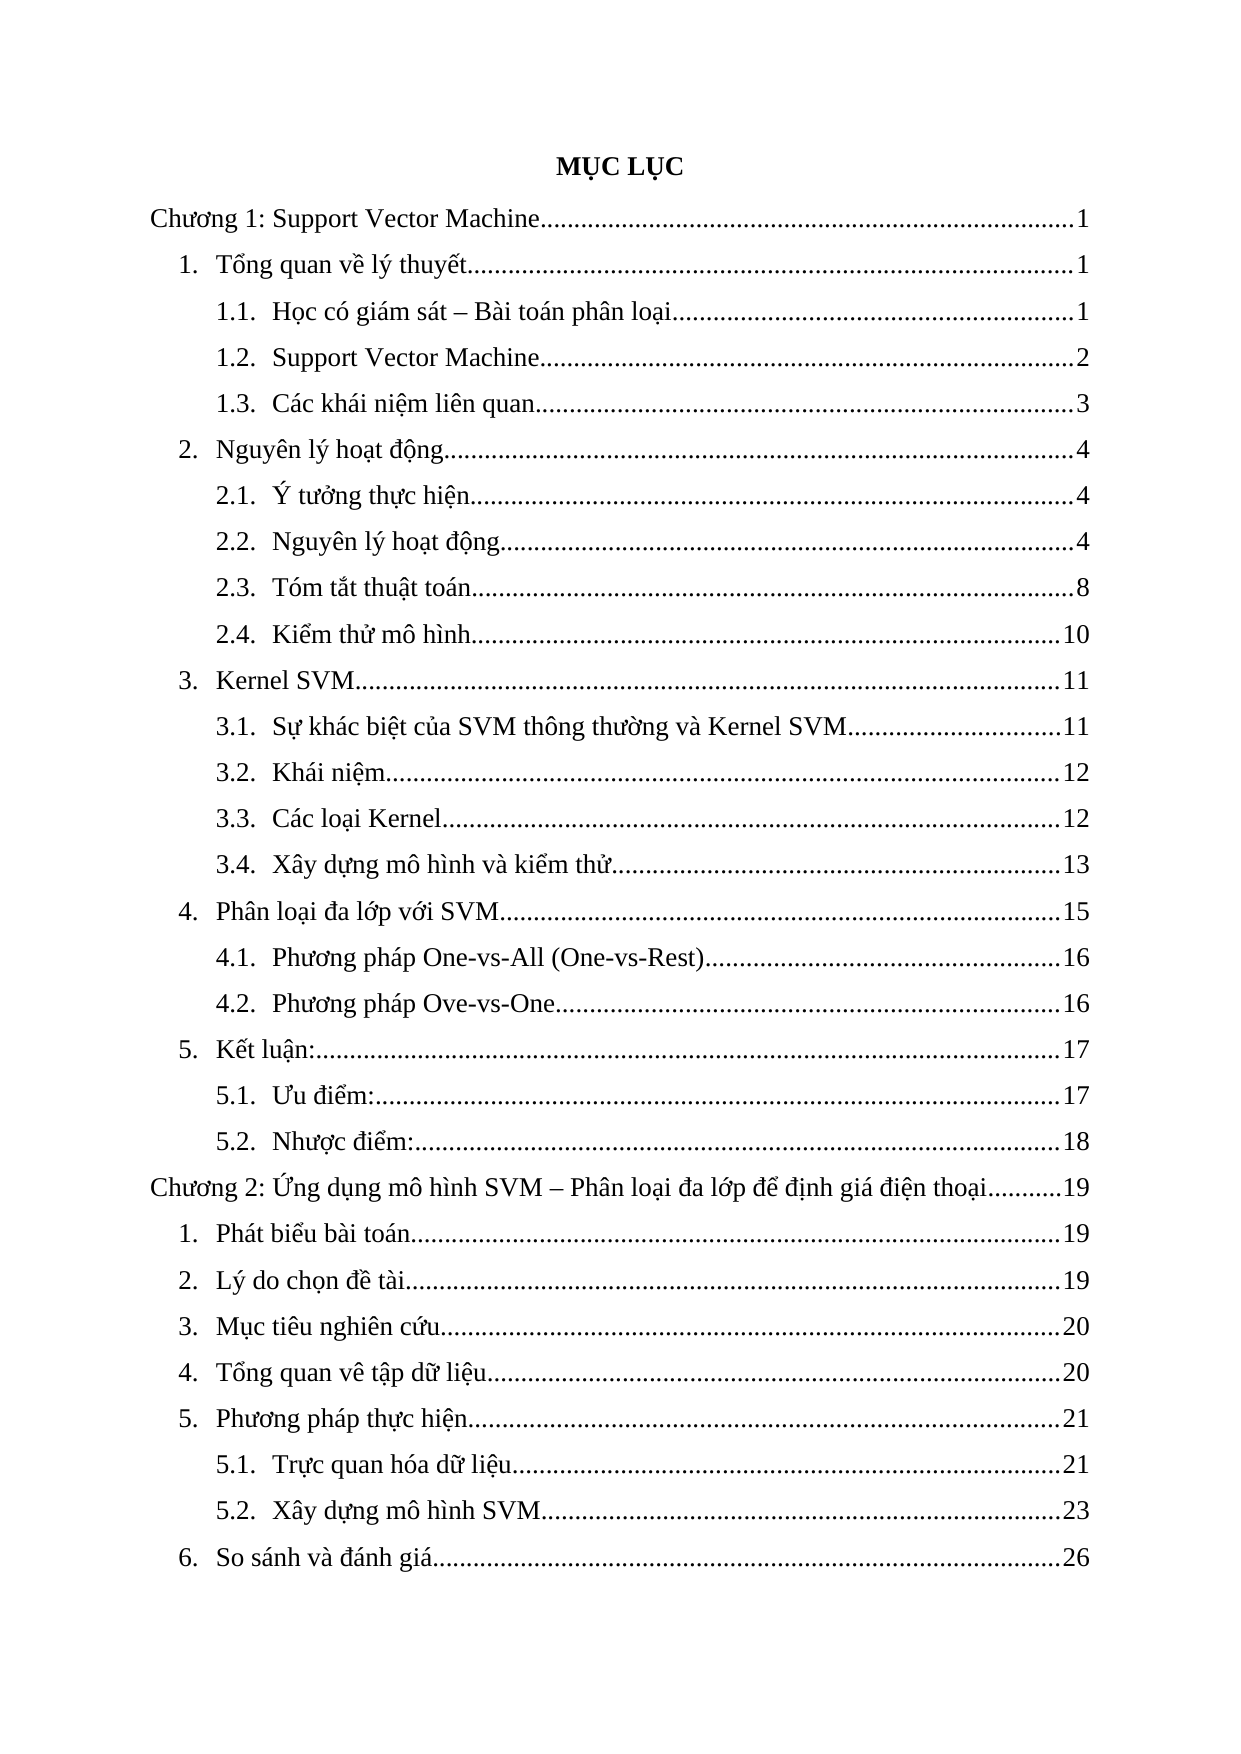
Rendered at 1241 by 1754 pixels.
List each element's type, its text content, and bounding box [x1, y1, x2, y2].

text 4.1. Phương pháp One-vs-All (One-vs-Rest) 16 [159, 941, 1090, 972]
text 3.2. Khái niệm 12 [159, 756, 1090, 787]
text 3.4. Xây dựng mô hình và kiểm thử 13 [159, 848, 1090, 879]
text MỤC LỤC [150, 150, 1090, 181]
text 1.3. Các khái niệm liên quan 3 [159, 387, 1090, 418]
text 2.4. Kiểm thử mô hình 10 [159, 618, 1090, 649]
text 3.1. Sự khác biệt của SVM thông thường và Kernel SVM 11 [159, 710, 1090, 741]
text 5. Phương pháp thực hiện 21 [150, 1402, 1090, 1433]
text Chương 1: Support Vector Machine 1 [150, 202, 1090, 233]
text 2.1. Ý tưởng thực hiện 4 [159, 479, 1090, 510]
text 5.1. Ưu điểm: 17 [159, 1079, 1090, 1110]
text 3. Mục tiêu nghiên cứu 20 [150, 1310, 1090, 1341]
text Chương 2: Ứng dụng mô hình SVM – Phân loại đa lớp để định giá điện thoại 19 [150, 1171, 1090, 1203]
text 1. Tổng quan về lý thuyết 1 [150, 248, 1090, 280]
text 1. Phát biểu bài toán 19 [150, 1218, 1090, 1249]
text 5.2. Xây dựng mô hình SVM 23 [159, 1494, 1090, 1526]
text 4. Phân loại đa lớp với SVM 15 [150, 894, 1090, 926]
text 2. Lý do chọn đề tài 19 [150, 1264, 1090, 1295]
text 1.2. Support Vector Machine 2 [159, 341, 1090, 372]
text 4.2. Phương pháp Ove-vs-One 16 [159, 987, 1090, 1018]
text 2.3. Tóm tắt thuật toán 8 [159, 572, 1090, 603]
text 5.2. Nhược điểm: 18 [159, 1125, 1090, 1156]
text 2. Nguyên lý hoạt động 4 [150, 433, 1090, 464]
text 3. Kernel SVM 11 [150, 664, 1090, 695]
text 4. Tổng quan vê tập dữ liệu 20 [150, 1356, 1090, 1387]
text 2.2. Nguyên lý hoạt động 4 [159, 525, 1090, 557]
text 5.1. Trực quan hóa dữ liệu 21 [159, 1448, 1090, 1479]
text 3.3. Các loại Kernel 12 [159, 802, 1090, 833]
text 5. Kết luận: 17 [150, 1033, 1090, 1064]
text 6. So sánh và đánh giá 26 [150, 1541, 1090, 1572]
text 1.1. Học có giám sát – Bài toán phân loại 1 [159, 295, 1090, 326]
